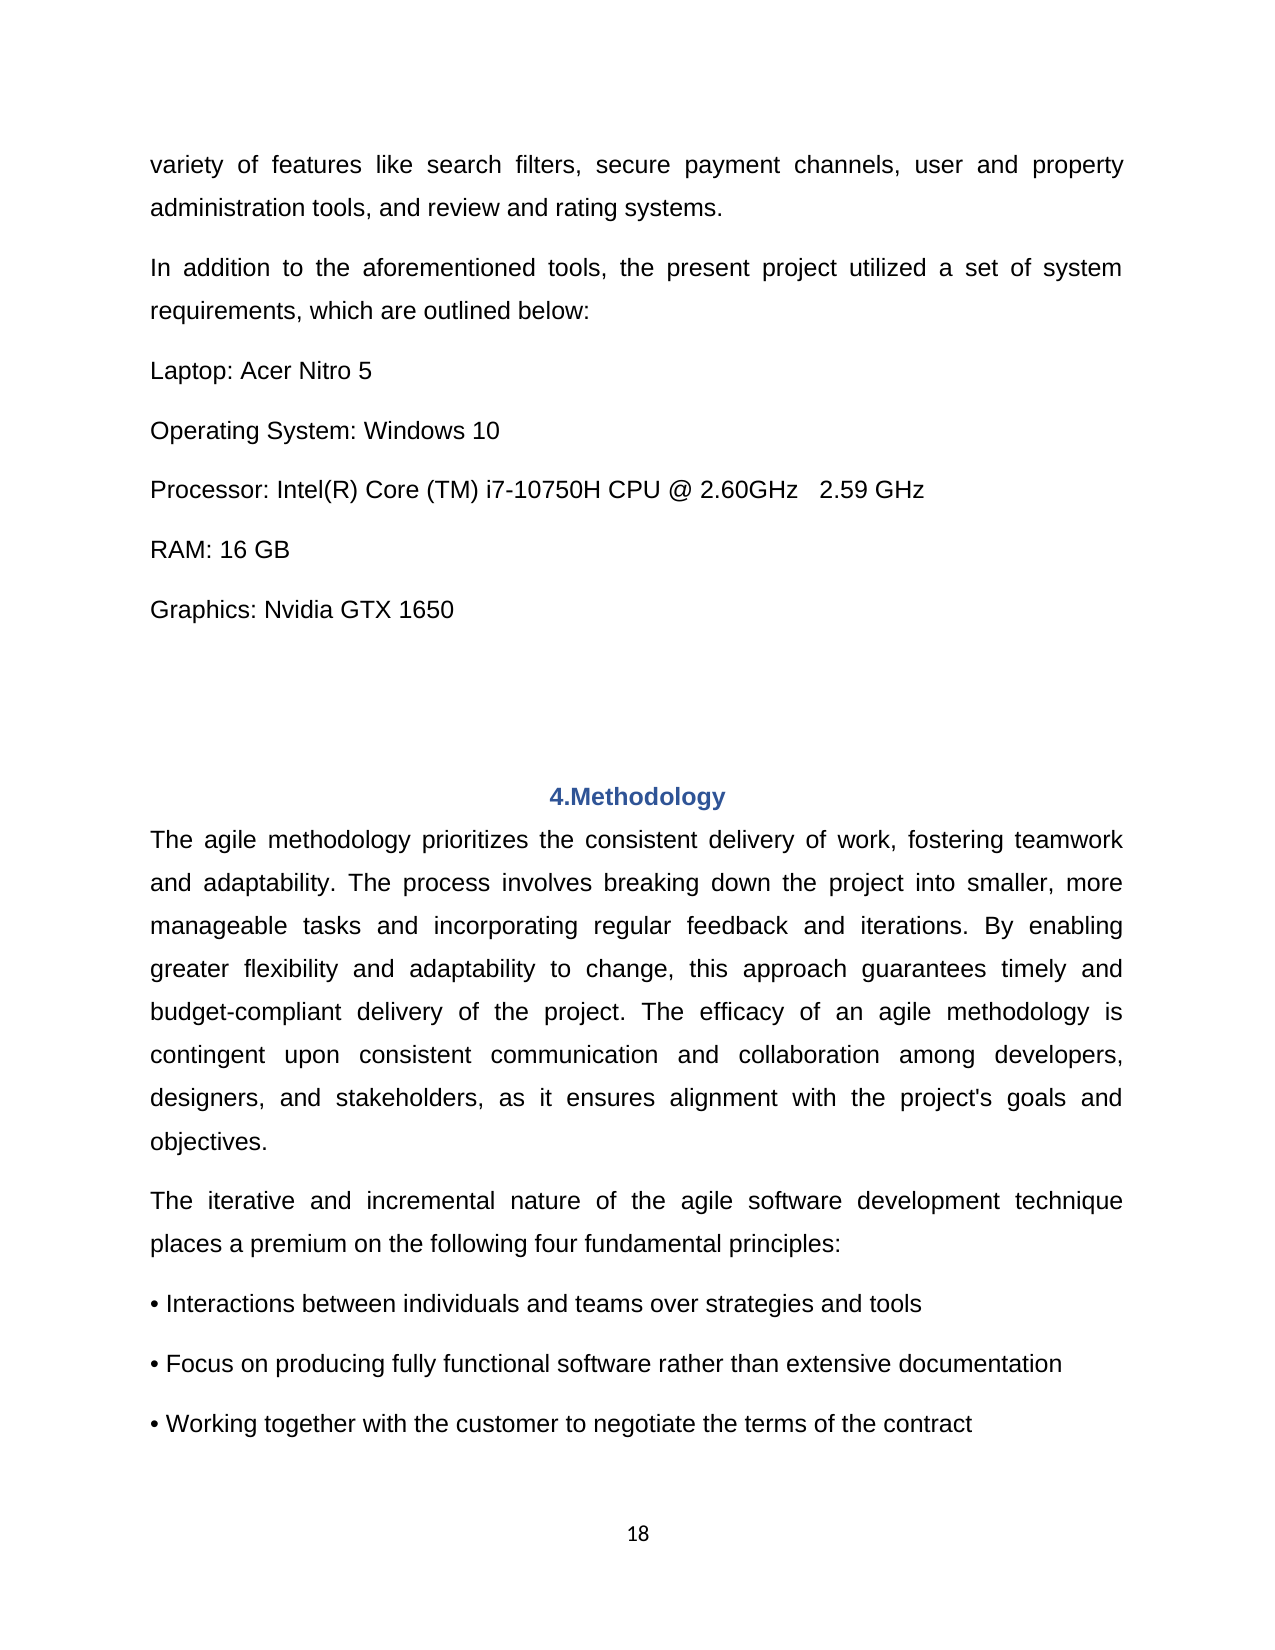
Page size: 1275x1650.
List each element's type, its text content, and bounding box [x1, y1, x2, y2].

text Processor: Intel(R) Core (TM) i7-10750H CPU @ 2.60GHz 2.59 GHz [150, 475, 1125, 504]
text Graphics: Nvidia GTX 1650 [150, 595, 1125, 624]
text Laptop: Acer Nitro 5 [150, 356, 1125, 384]
text Operating System: Windows 10 [150, 416, 1125, 444]
text In addition to the aforementioned tools, the present project utilized a set of system requirements, which are outlined below: [150, 253, 1125, 325]
text • Interactions between individuals and teams over strategies and tools [150, 1289, 1125, 1318]
text RAM: 16 GB [150, 535, 1125, 564]
text The agile methodology prioritizes the consistent delivery of work, fostering teamwork and adaptability. The process involves breaking down the project into smaller, more manageable tasks and incorporating regular feedback and iterations. By enabling greater flexibility and adaptability to change, this approach guarantees timely and budget-compliant delivery of the project. The efficacy of an agile methodology is contingent upon consistent communication and collaboration among developers, designers, and stakeholders, as it ensures alignment with the project's goals and objectives. [150, 825, 1125, 1155]
subtitle 4.Methodology [150, 782, 1125, 810]
text • Working together with the customer to negotiate the terms of the contract [150, 1409, 1125, 1438]
text • Focus on producing fully functional software rather than extensive documentation [150, 1349, 1125, 1378]
text The iterative and incremental nature of the agile software development technique places a premium on the following four fundamental principles: [150, 1186, 1125, 1258]
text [150, 150, 1125, 222]
